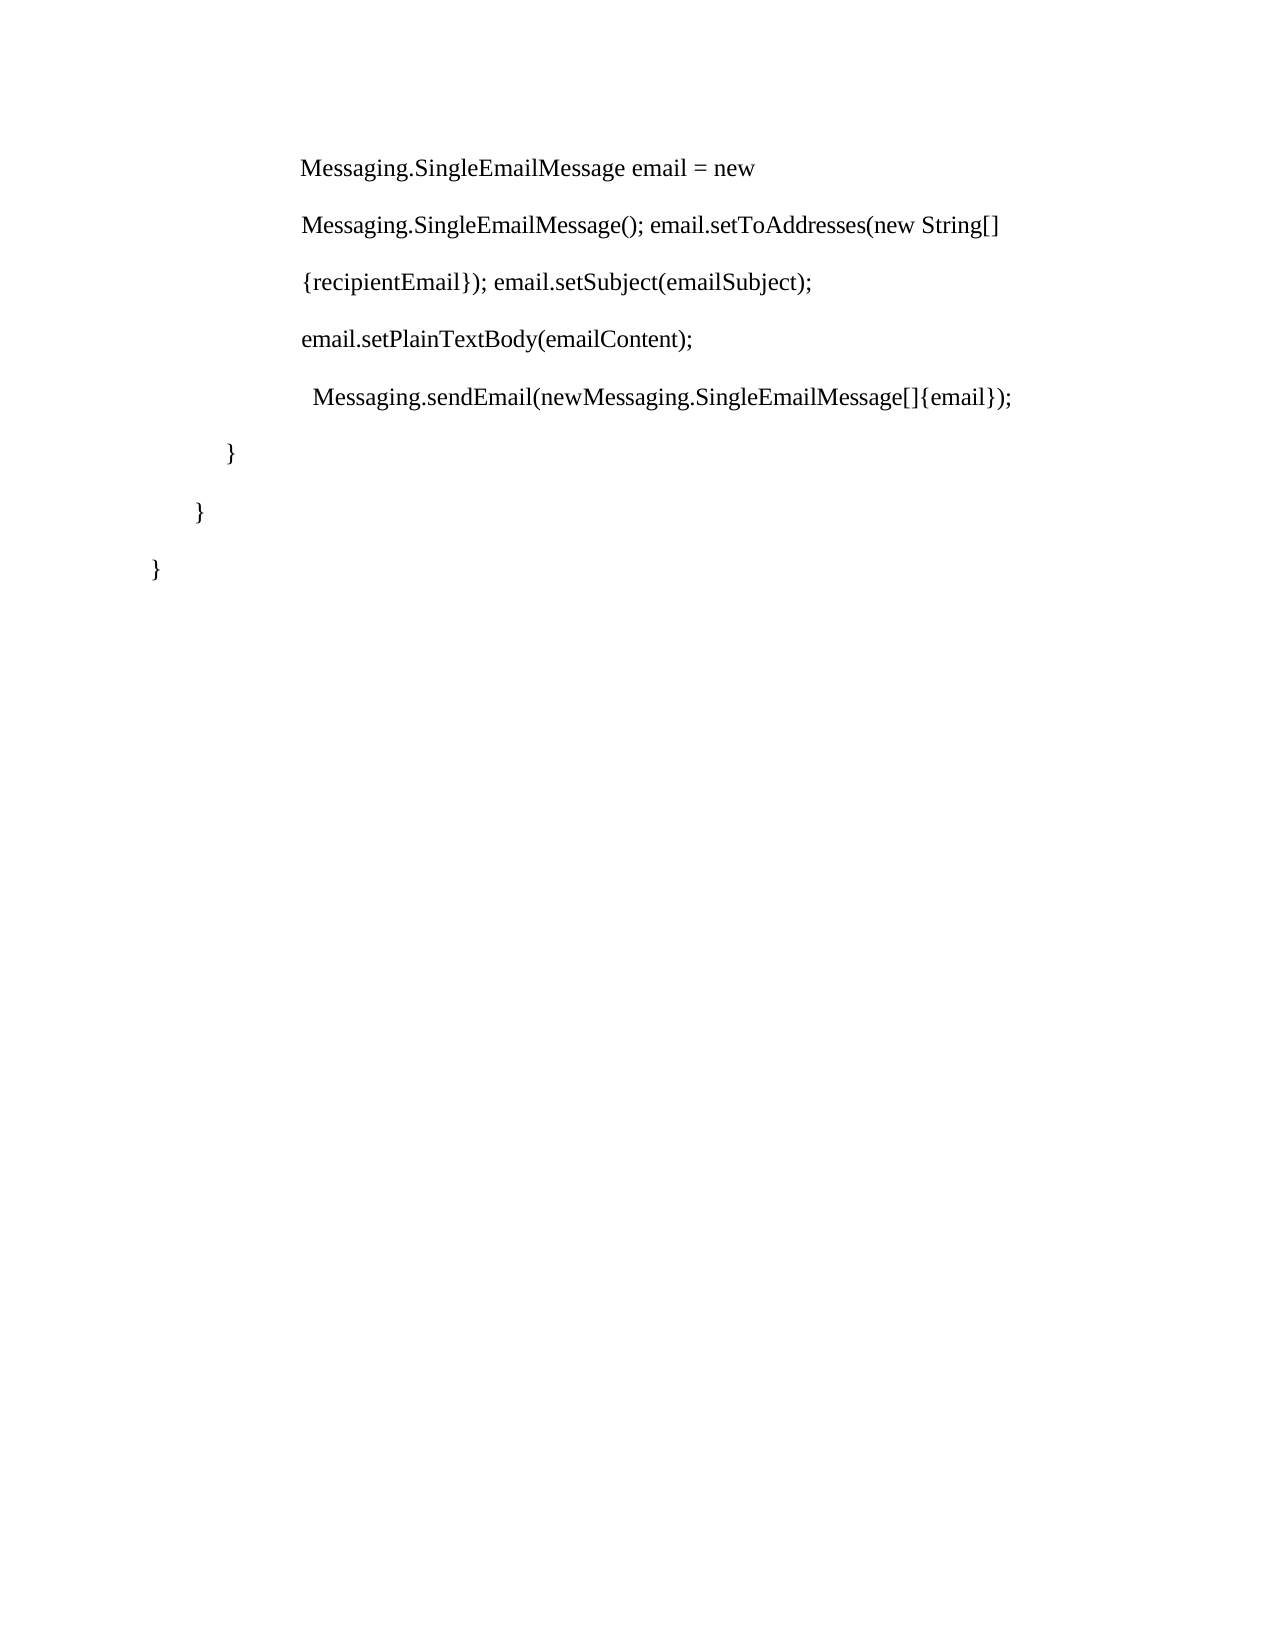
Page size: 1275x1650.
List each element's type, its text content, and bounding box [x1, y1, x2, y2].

text Messaging.SingleEmailMessage email = new Messaging.SingleEmailMessage(); email.setToAddresses(new String[]{recipientEmail}); email.setSubject(emailSubject); email.setPlainTextBody(emailContent); [300, 153, 1096, 352]
text } [194, 497, 1200, 526]
text } [150, 554, 1200, 583]
text Messaging.sendEmail(newMessaging.SingleEmailMessage[]{email}); [312, 382, 1200, 410]
text } [225, 438, 1200, 467]
